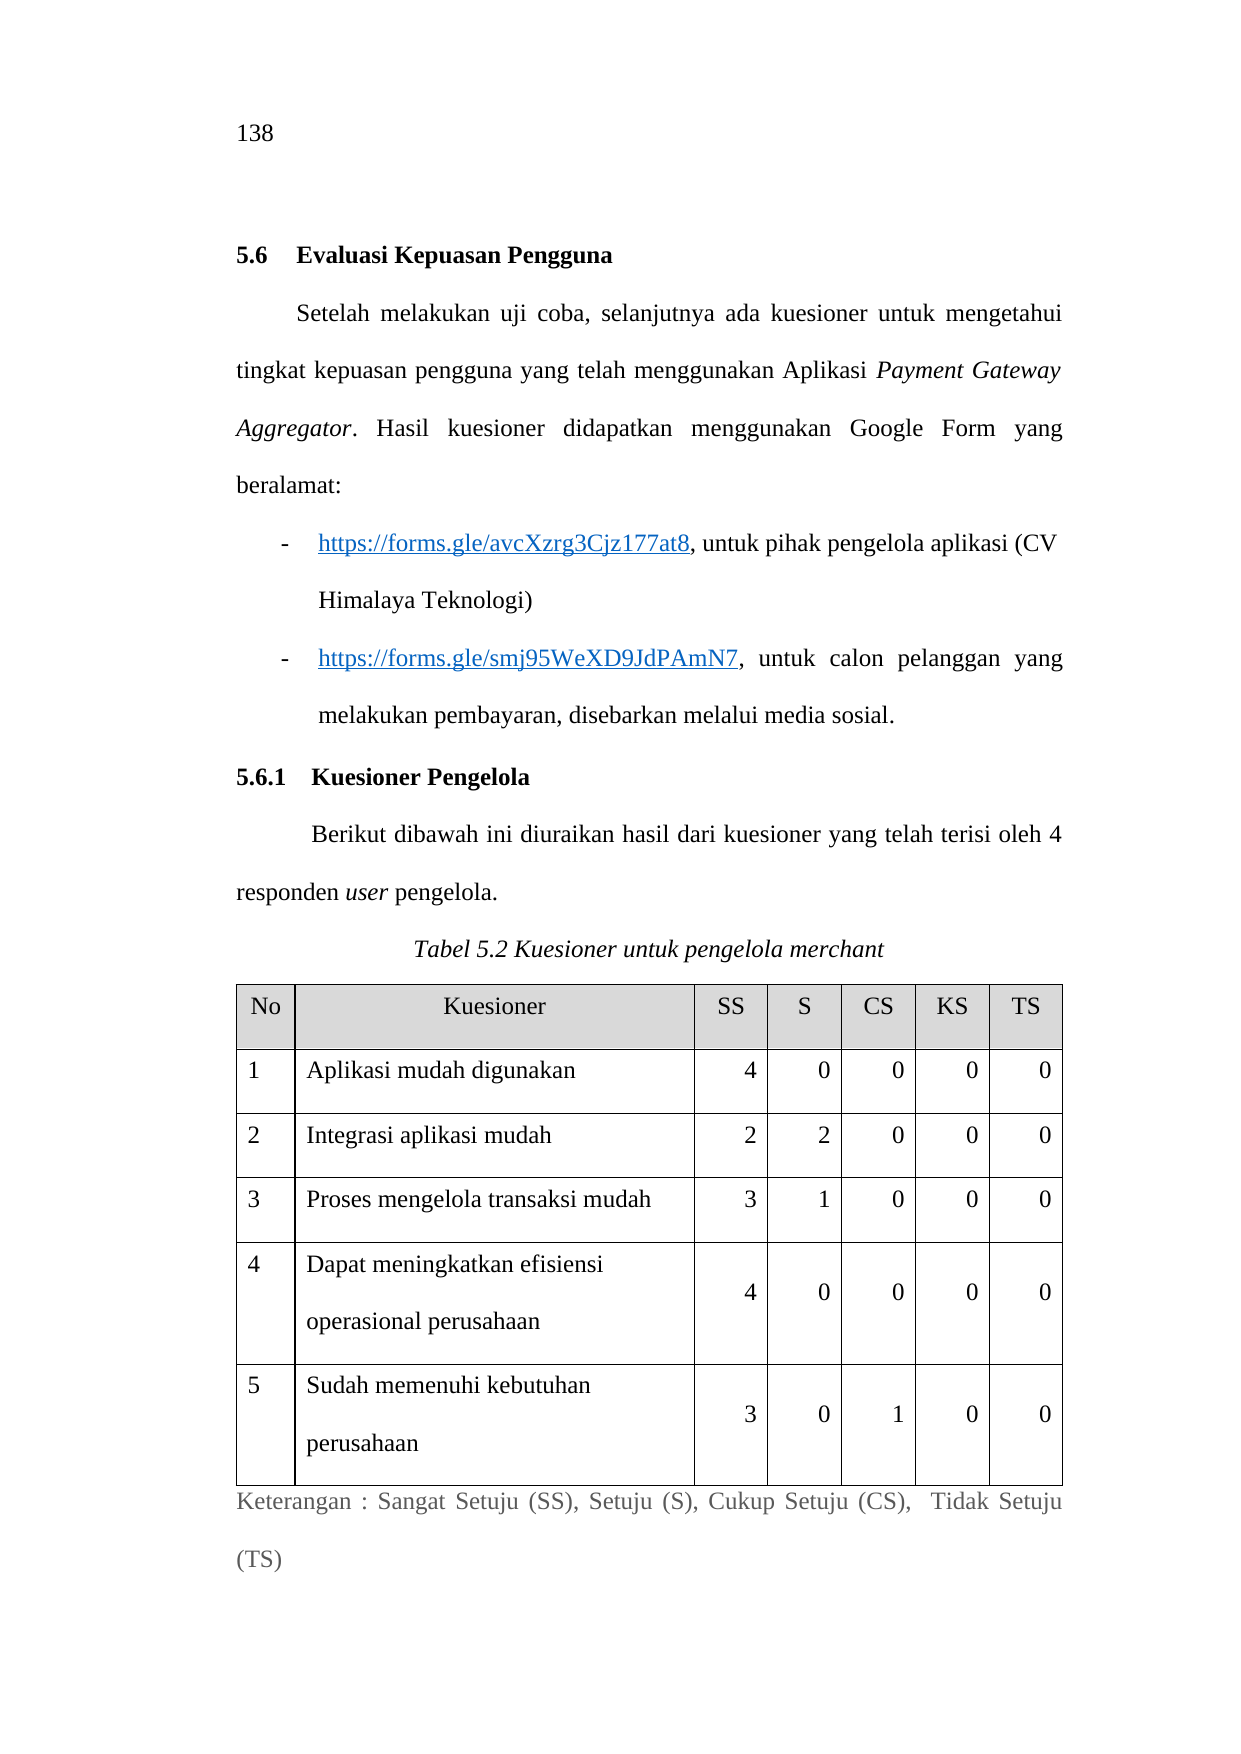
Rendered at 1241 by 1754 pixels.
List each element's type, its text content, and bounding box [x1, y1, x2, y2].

table_cell 0 [842, 1178, 915, 1242]
table_header CS [842, 985, 915, 1048]
table_header TS [990, 985, 1062, 1048]
table_cell 0 [768, 1365, 841, 1485]
table_cell 0 [842, 1050, 915, 1113]
table_cell 2 [695, 1114, 767, 1177]
text Tabel 5.2 Kuesioner untuk pengelola merchant [236, 934, 1063, 963]
table_cell Proses mengelola transaksi mudah [296, 1178, 694, 1242]
table_header Kuesioner [296, 985, 694, 1048]
table_cell Sudah memenuhi kebutuhan perusahaan [296, 1365, 694, 1485]
table_cell 0 [990, 1243, 1062, 1363]
table_cell 0 [842, 1114, 915, 1177]
table_cell 5 [237, 1365, 294, 1485]
table_cell 2 [768, 1114, 841, 1177]
table_cell 1 [842, 1365, 915, 1485]
table_header KS [916, 985, 989, 1048]
table_cell 0 [990, 1114, 1062, 1177]
table_cell 3 [237, 1178, 294, 1242]
text Keterangan : Sangat Setuju (SS), Setuju (S), Cukup Setuju (CS), Tidak Setuju (TS) [236, 1486, 1063, 1573]
table_cell 4 [237, 1243, 294, 1363]
table_cell 0 [916, 1050, 989, 1113]
text Setelah melakukan uji coba, selanjutnya ada kuesioner untuk mengetahui tingkat kepuasan pengguna yang telah menggunakan Aplikasi Payment Gateway Aggregator. Hasil kuesioner didapatkan menggunakan Google Form yang beralamat: [236, 298, 1063, 499]
subtitle Evaluasi Kepuasan Pengguna [236, 240, 1063, 269]
table_cell Dapat meningkatkan efisiensi operasional perusahaan [296, 1243, 694, 1363]
table_cell 4 [695, 1050, 767, 1113]
table_header SS [695, 985, 767, 1048]
table_cell 0 [842, 1243, 915, 1363]
list https://forms.gle/avcXzrg3Cjz177at8, untuk pihak pengelola aplikasi (CV Himalaya Teknologi) [281, 528, 1063, 614]
table_cell 0 [916, 1178, 989, 1242]
table_header S [768, 985, 841, 1048]
subtitle Kuesioner Pengelola [236, 762, 1063, 791]
list https://forms.gle/smj95WeXD9JdPAmN7, untuk calon pelanggan yang melakukan pembayaran, disebarkan melalui media sosial. [281, 643, 1063, 729]
table_cell 0 [916, 1365, 989, 1485]
table_cell 0 [916, 1114, 989, 1177]
table_cell Integrasi aplikasi mudah [296, 1114, 694, 1177]
table_cell 1 [237, 1050, 294, 1113]
table_header No [237, 985, 294, 1048]
table_cell 0 [990, 1050, 1062, 1113]
table_cell 0 [990, 1365, 1062, 1485]
table_cell 1 [768, 1178, 841, 1242]
table_cell 0 [916, 1243, 989, 1363]
table_cell 2 [237, 1114, 294, 1177]
table_cell 3 [695, 1178, 767, 1242]
table_cell 0 [768, 1243, 841, 1363]
table_cell 0 [768, 1050, 841, 1113]
table_cell 0 [990, 1178, 1062, 1242]
table_cell 3 [695, 1365, 767, 1485]
text Berikut dibawah ini diuraikan hasil dari kuesioner yang telah terisi oleh 4 responden user pengelola. [236, 819, 1063, 906]
table_cell Aplikasi mudah digunakan [296, 1050, 694, 1113]
table_cell 4 [695, 1243, 767, 1363]
